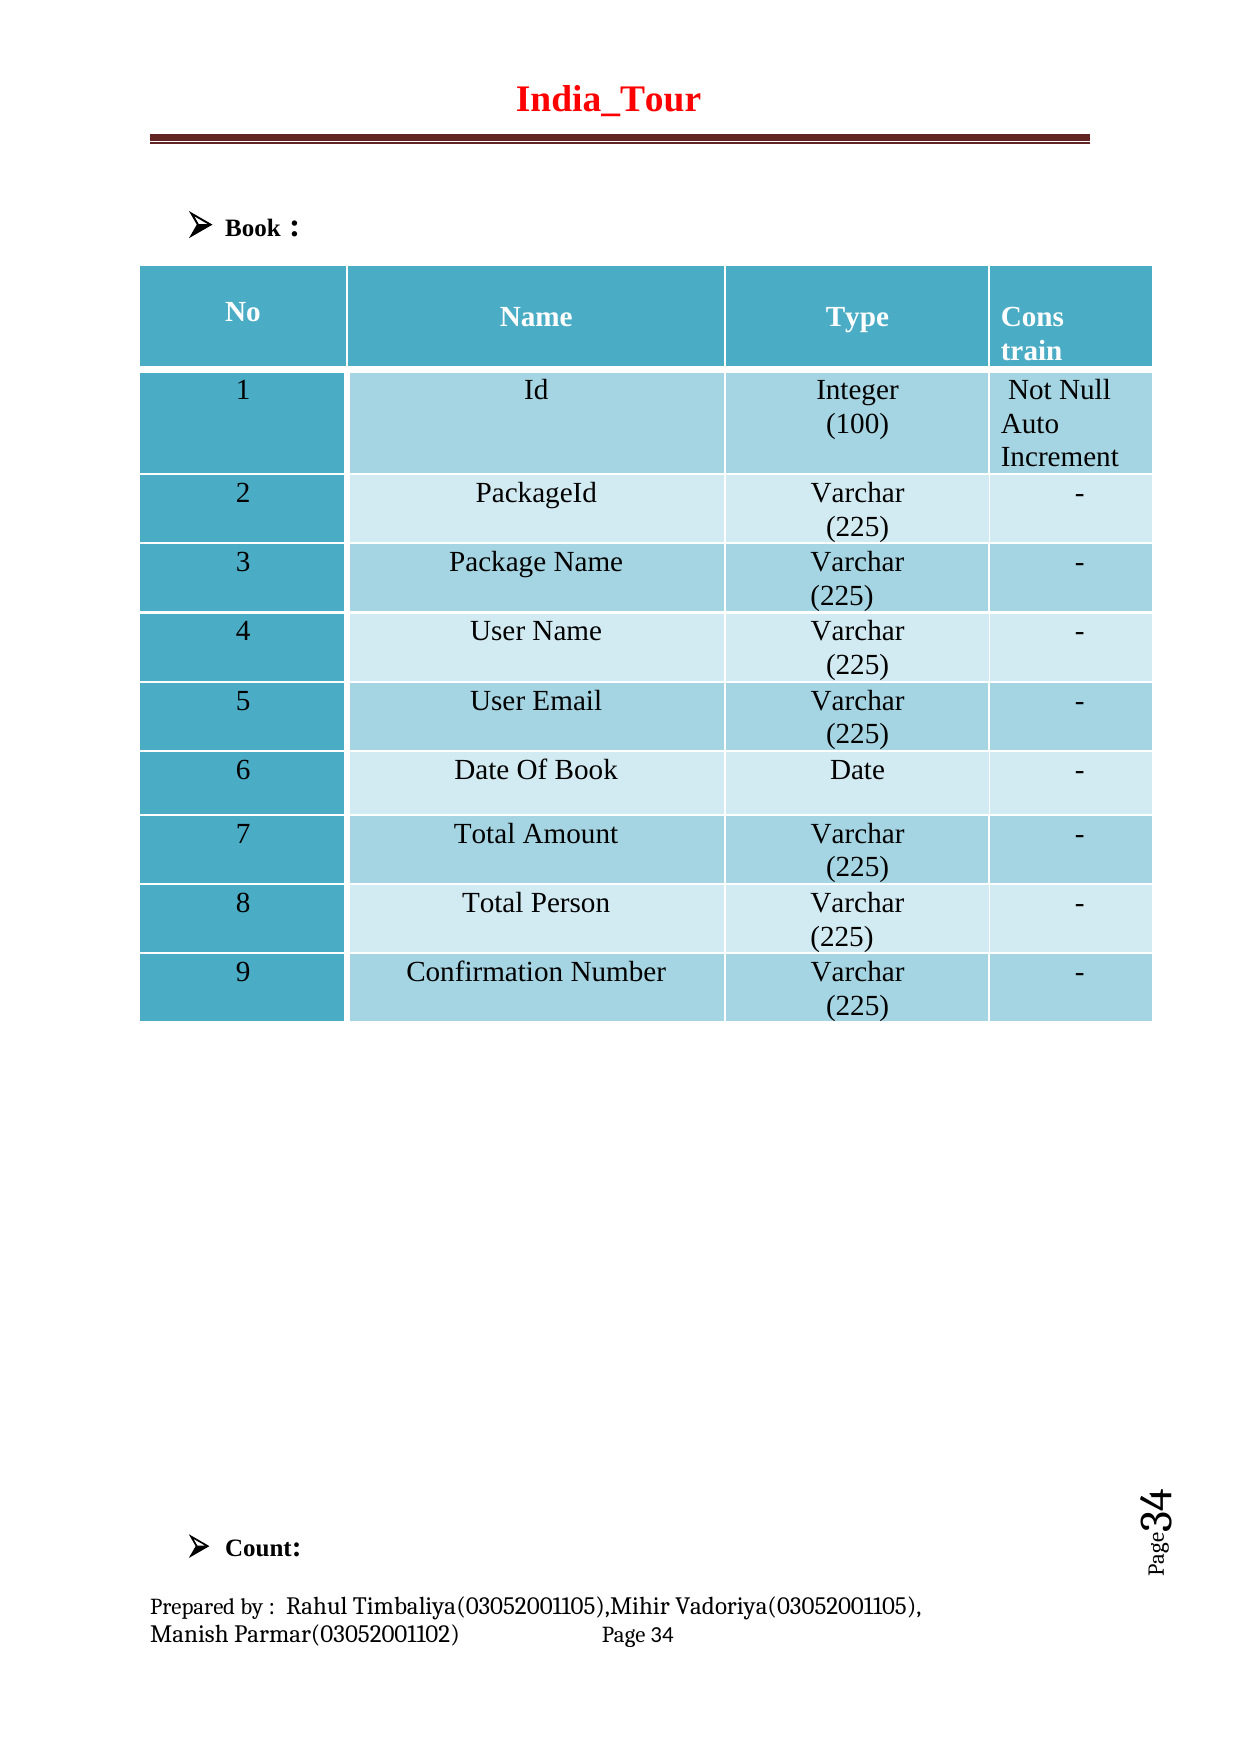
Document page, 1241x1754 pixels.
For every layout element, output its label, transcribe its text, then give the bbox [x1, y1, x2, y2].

table_cell Varchar (225) [726, 954, 988, 1021]
table_cell Varchar (225) [726, 816, 988, 883]
table_cell 3 [140, 544, 344, 611]
table_cell Integer (100) [726, 373, 988, 473]
table_cell User Email [350, 683, 724, 750]
list Book : [187, 205, 1016, 244]
table_cell Total Amount [350, 816, 724, 883]
table_cell Varchar(225) [726, 475, 989, 542]
table_cell - [990, 885, 1152, 952]
table_cell - [990, 683, 1152, 750]
table_cell 2 [140, 475, 344, 542]
table_cell 4 [140, 614, 344, 681]
table_cell 7 [140, 816, 344, 883]
table_header No [140, 266, 346, 366]
table_cell - [990, 475, 1152, 542]
table_cell Id [350, 373, 724, 473]
table_cell User Name [350, 614, 724, 681]
table_cell Not Null Auto Increment [990, 373, 1152, 473]
table_cell - [990, 954, 1152, 1021]
table_cell 9 [140, 954, 344, 1021]
table_cell Date Of Book [350, 752, 724, 814]
table_cell Varchar (225) [726, 683, 988, 750]
table_cell 1 [140, 373, 344, 473]
table_cell - [990, 752, 1152, 814]
list Count: [187, 1529, 1016, 1563]
table_cell Total Person [350, 885, 724, 952]
table_cell PackageId [350, 475, 724, 542]
table_cell - [990, 816, 1152, 883]
table_header Type [726, 266, 988, 366]
table_header Name [348, 266, 724, 366]
table_cell - [990, 614, 1152, 681]
table_cell Varchar(225) [726, 544, 988, 611]
table_cell Varchar (225) [726, 614, 989, 681]
table_cell Package Name [350, 544, 724, 611]
table_cell Confirmation Number [350, 954, 724, 1021]
table_cell 5 [140, 683, 344, 750]
table_cell Varchar(225) [726, 885, 989, 952]
table_cell - [990, 544, 1152, 611]
table_cell 8 [140, 885, 344, 952]
table_cell Date [726, 752, 989, 814]
table_header Constrain [990, 266, 1152, 366]
table_cell 6 [140, 752, 344, 814]
